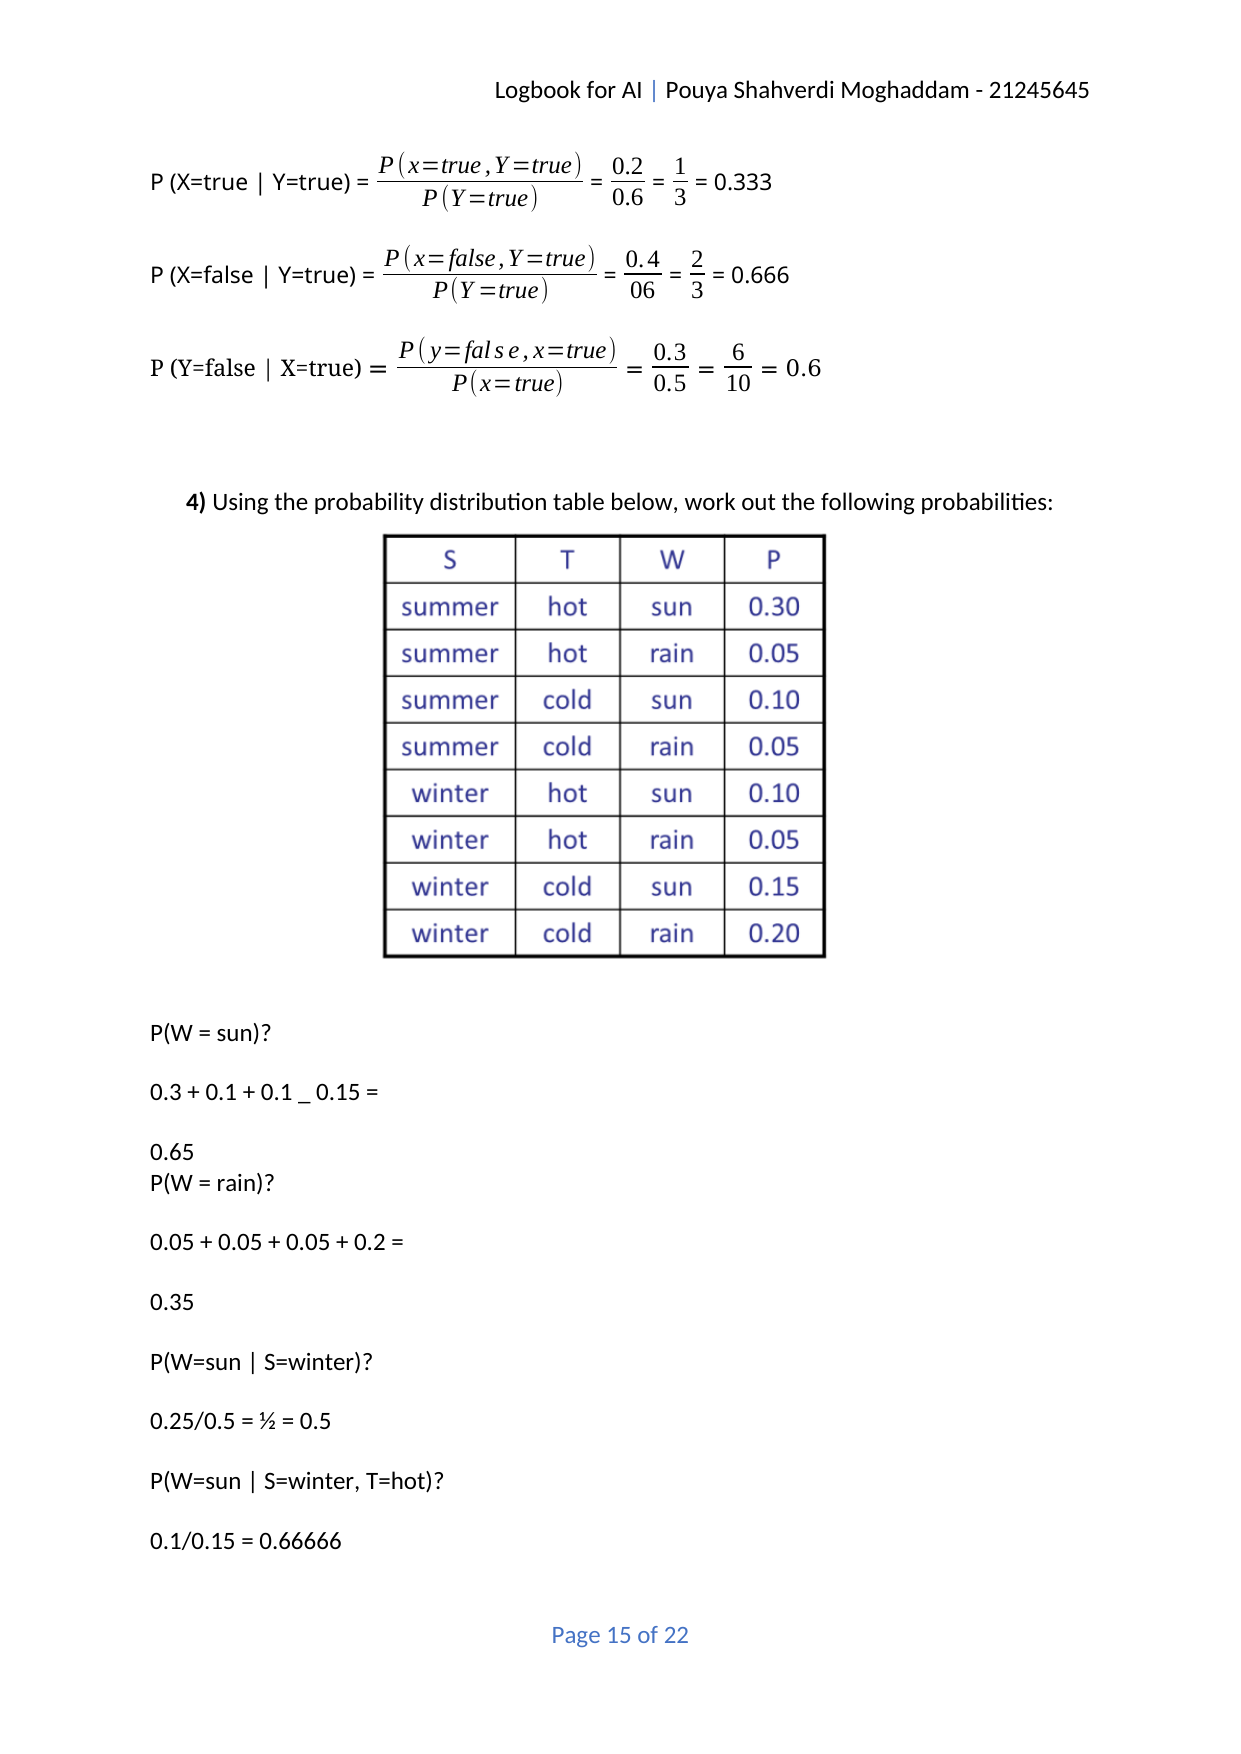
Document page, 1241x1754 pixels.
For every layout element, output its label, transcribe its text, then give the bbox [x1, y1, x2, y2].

text 0.35 [150, 1286, 1090, 1317]
text P(W=sun | S=winter, T=hot)? [150, 1465, 1090, 1496]
picture [347, 516, 893, 988]
text P (X=false | Y=true) = = = = 0.666 [150, 243, 1090, 306]
text P(W=sun | S=winter)? [150, 1346, 1090, 1376]
text 0.65 P(W = rain)? [150, 1136, 1090, 1197]
text 0.3 + 0.1 + 0.1 _ 0.15 = [150, 1077, 1090, 1107]
text 0.05 + 0.05 + 0.05 + 0.2 = [150, 1226, 1090, 1257]
text 0.1/0.15 = 0.66666 [150, 1525, 1090, 1555]
text P(W = sun)? [150, 1017, 1090, 1047]
text P (Y=false | X=true) = = = = 0.6 [150, 336, 1090, 399]
text P (X=true | Y=true) = = = = 0.333 [150, 150, 1090, 214]
text 0.25/0.5 = ½ = 0.5 [150, 1406, 1090, 1436]
